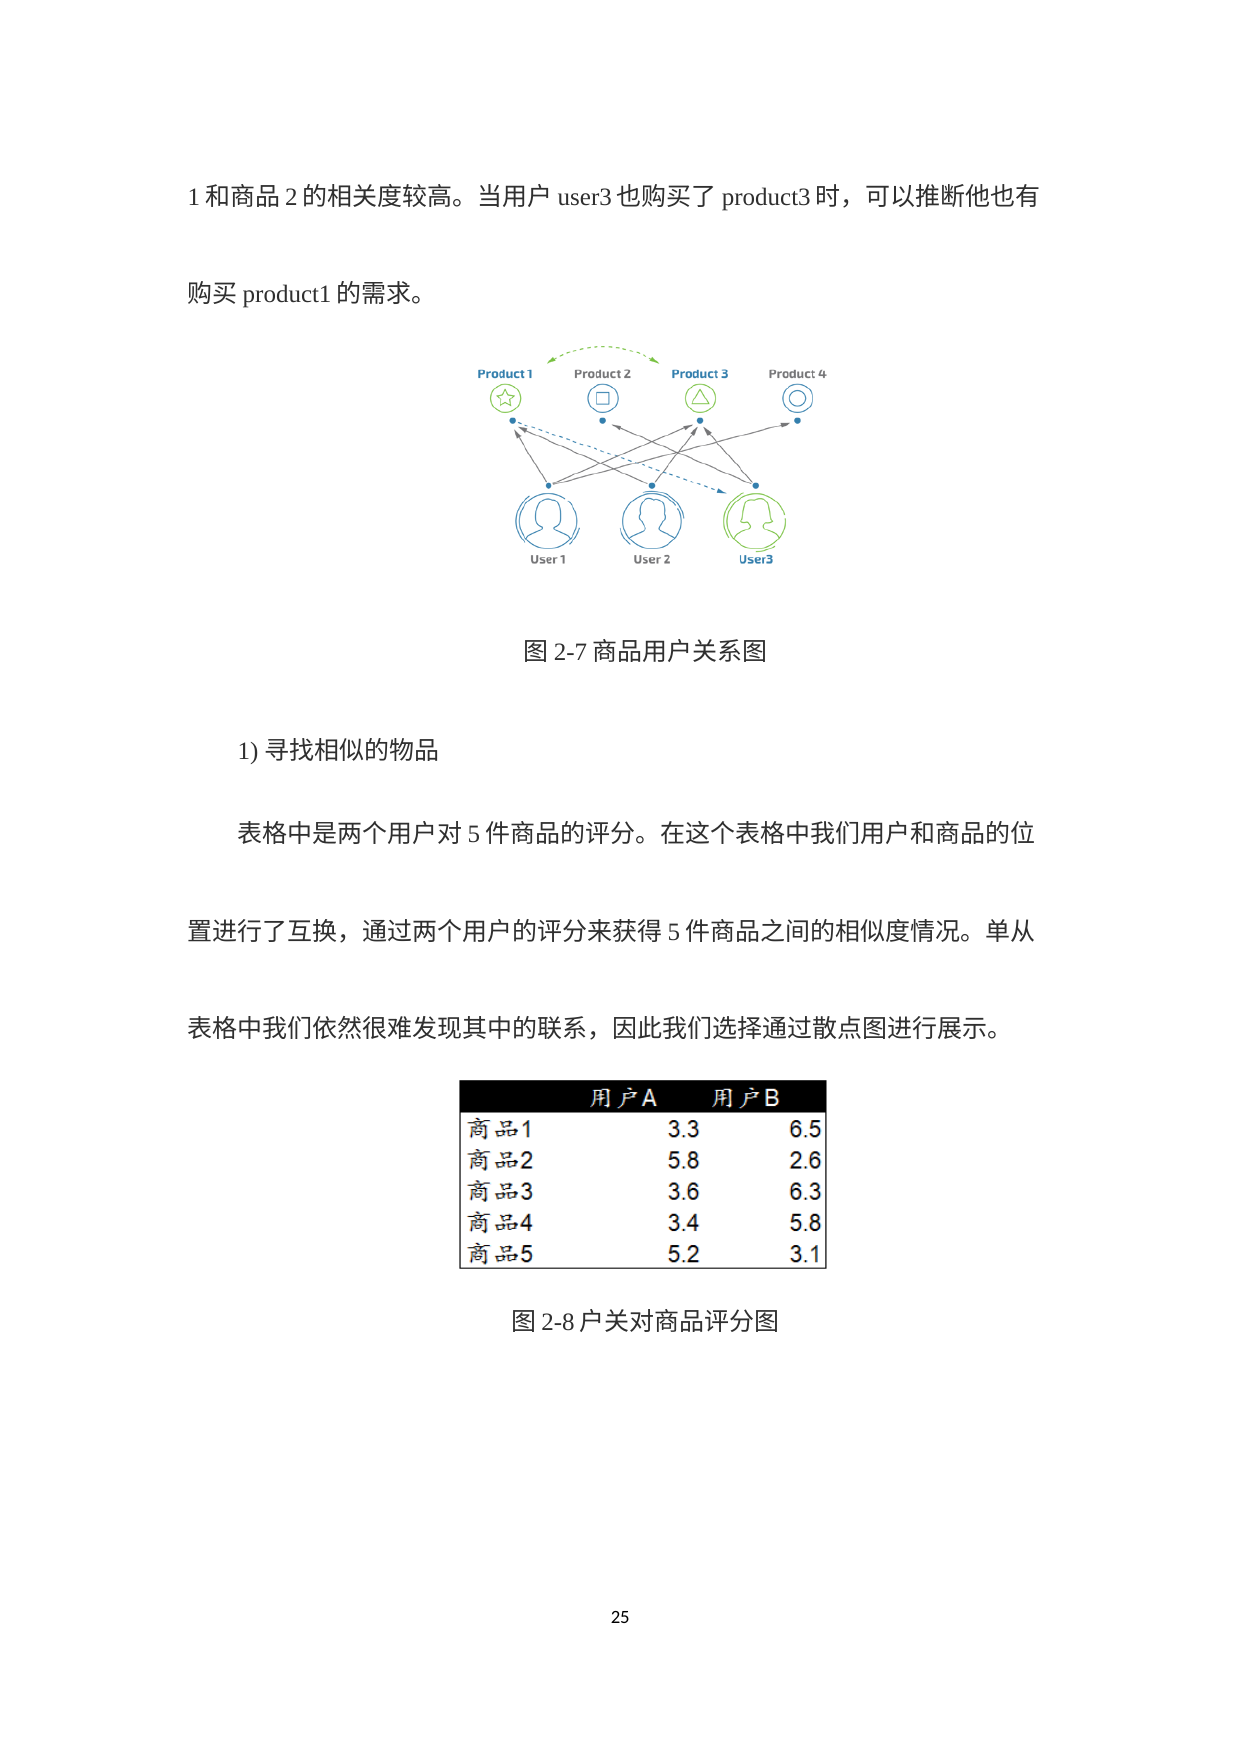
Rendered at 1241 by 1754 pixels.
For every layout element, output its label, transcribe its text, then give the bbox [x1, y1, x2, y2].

picture [457, 1077, 833, 1272]
text 图2-7商品用户关系图 [187, 617, 1053, 682]
text 1) 寻找相似的物品 [187, 716, 1053, 781]
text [187, 162, 1053, 324]
text 表格中是两个用户对5件商品的评分。在这个表格中我们用户和商品的位置进行了互换，通过两个用户的评分来获得5件商品之间的相似度情况。单从表格中我们依然很难发现其中的联系，因此我们选择通过散点图进行展示。 [187, 799, 1053, 1059]
picture [453, 342, 837, 586]
text 图2-8户关对商品评分图 [187, 1287, 1053, 1352]
